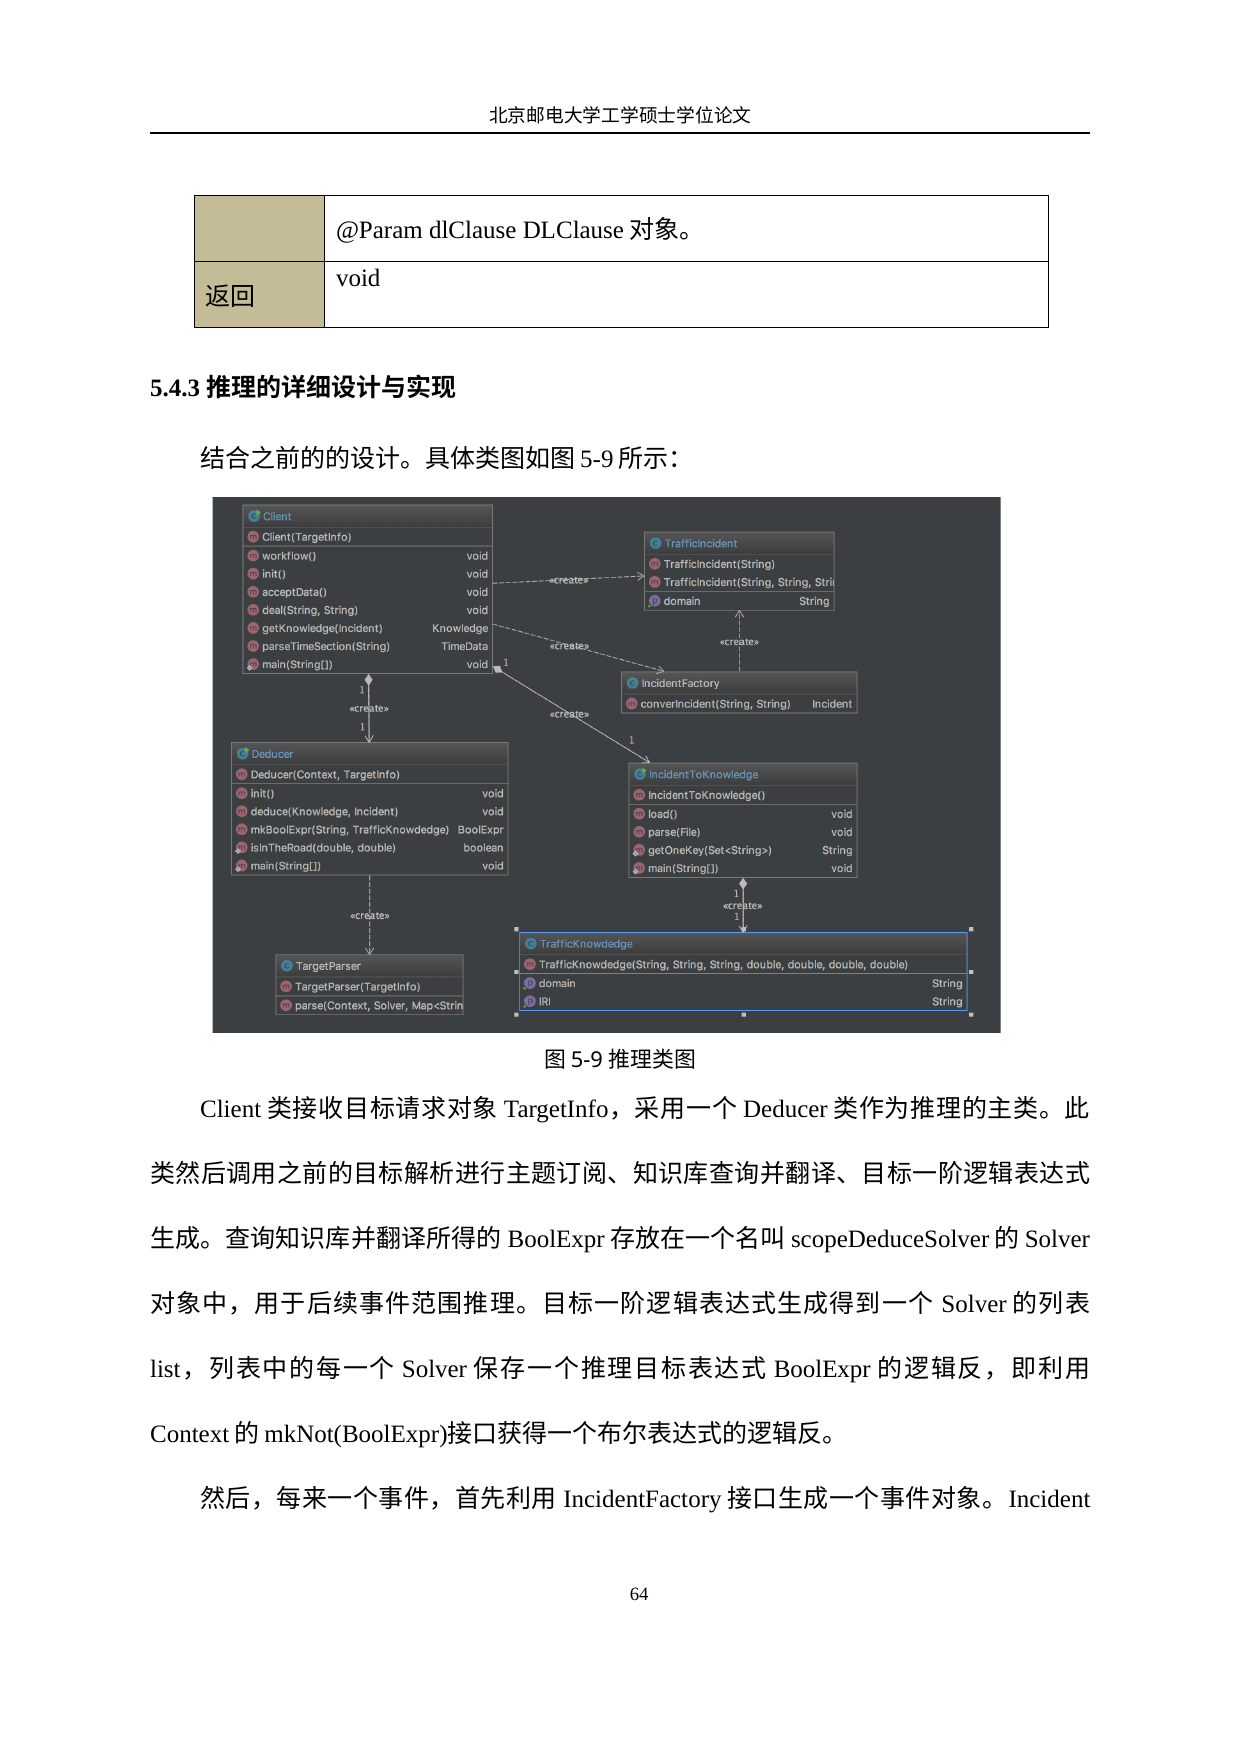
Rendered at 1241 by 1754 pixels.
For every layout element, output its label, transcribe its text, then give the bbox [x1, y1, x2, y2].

table_cell 返回 [195, 262, 324, 327]
picture [212, 497, 1001, 1033]
table_cell void [325, 262, 1048, 327]
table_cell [325, 196, 1048, 261]
text Client类接收目标请求对象TargetInfo，采用一个Deducer类作为推理的主类。此类然后调用之前的目标解析进行主题订阅、知识库查询并翻译、目标一阶逻辑表达式生成。查询知识库并翻译所得的BoolExpr存放在一个名叫scopeDeduceSolver的Solver对象中，用于后续事件范围推理。目标一阶逻辑表达式生成得到一个Solver的列表list，列表中的每一个Solver保存一个推理目标表达式BoolExpr的逻辑反，即利用Context的mkNot(BoolExpr)接口获得一个布尔表达式的逻辑反。 [150, 1074, 1090, 1464]
text 图5-9 推理类图 [150, 1041, 1090, 1074]
table_cell 参数 [195, 196, 324, 261]
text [150, 1464, 1090, 1529]
text 结合之前的的设计。具体类图如图5-9所示： [150, 424, 1090, 489]
subtitle 5.4.3 推理的详细设计与实现 [150, 353, 1090, 418]
